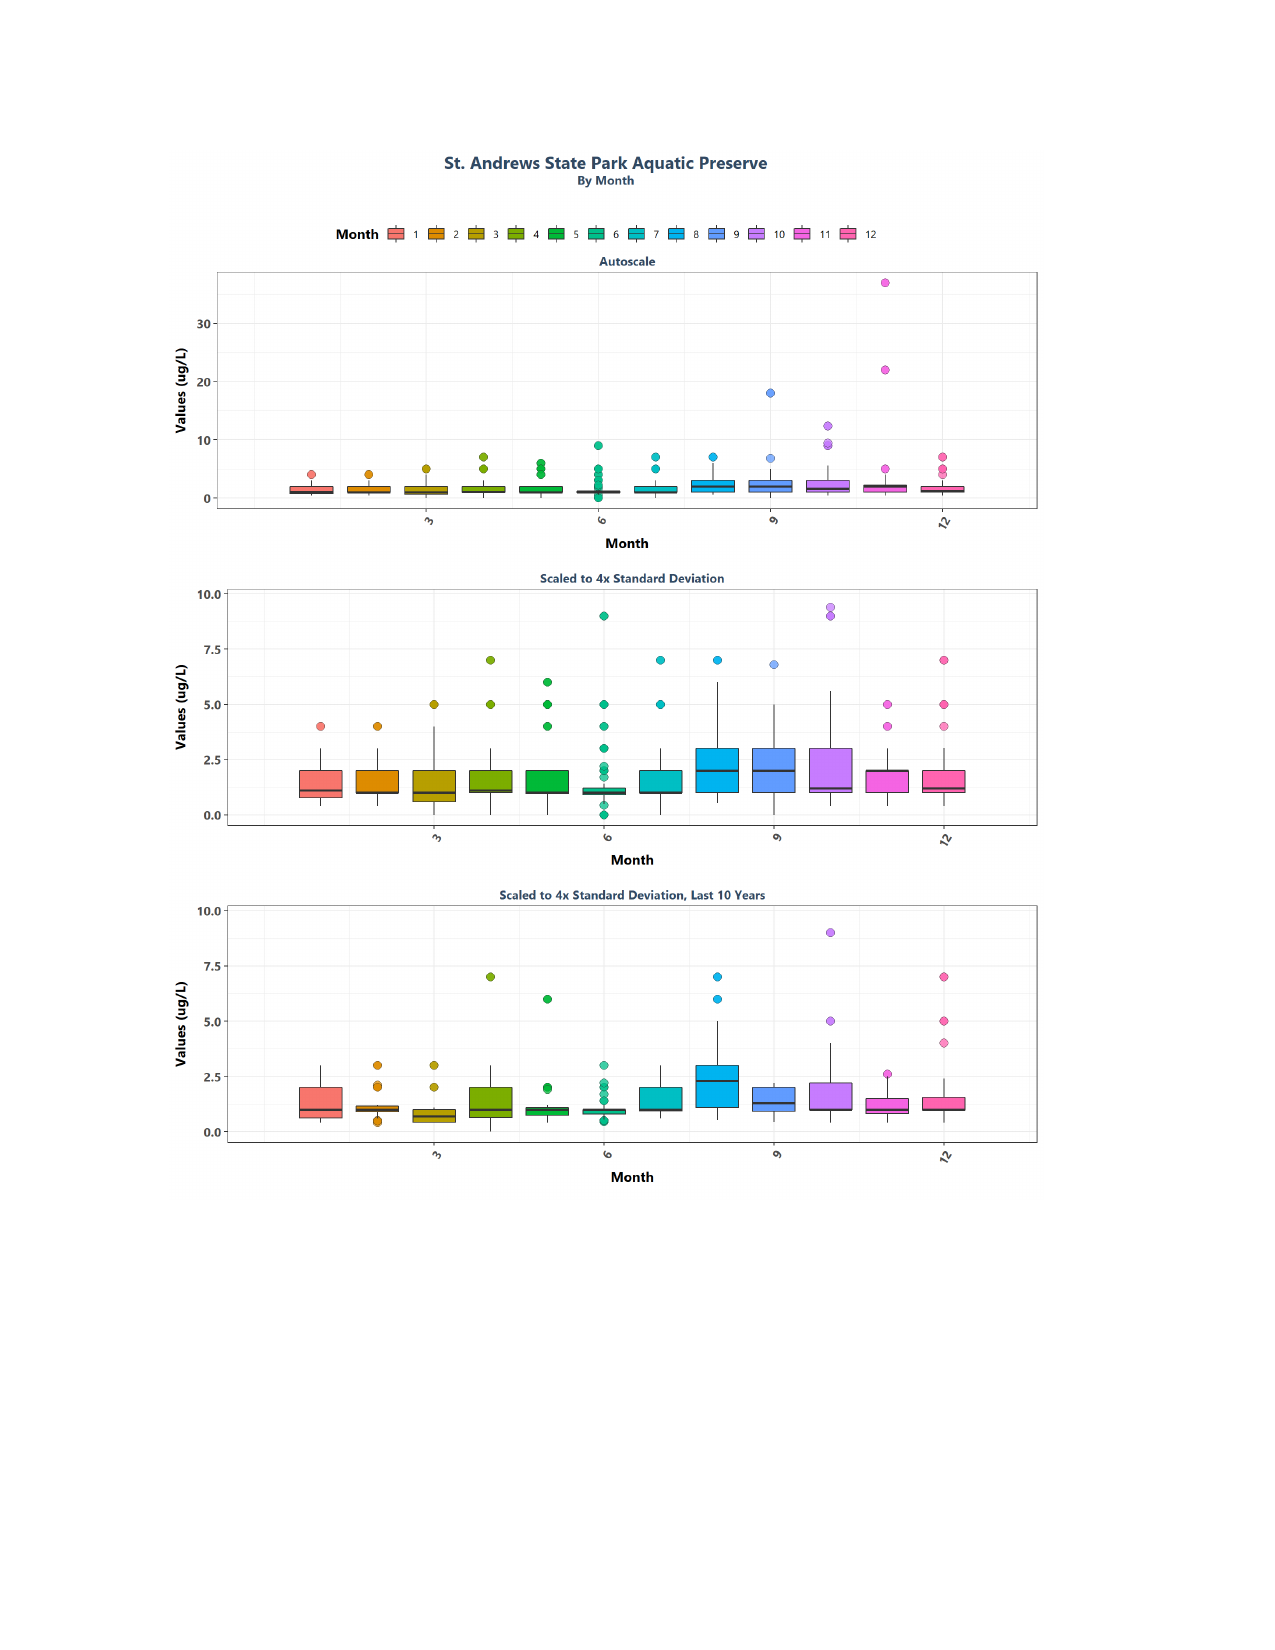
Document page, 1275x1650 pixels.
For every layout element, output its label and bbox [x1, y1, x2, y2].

picture [168, 150, 1044, 1200]
